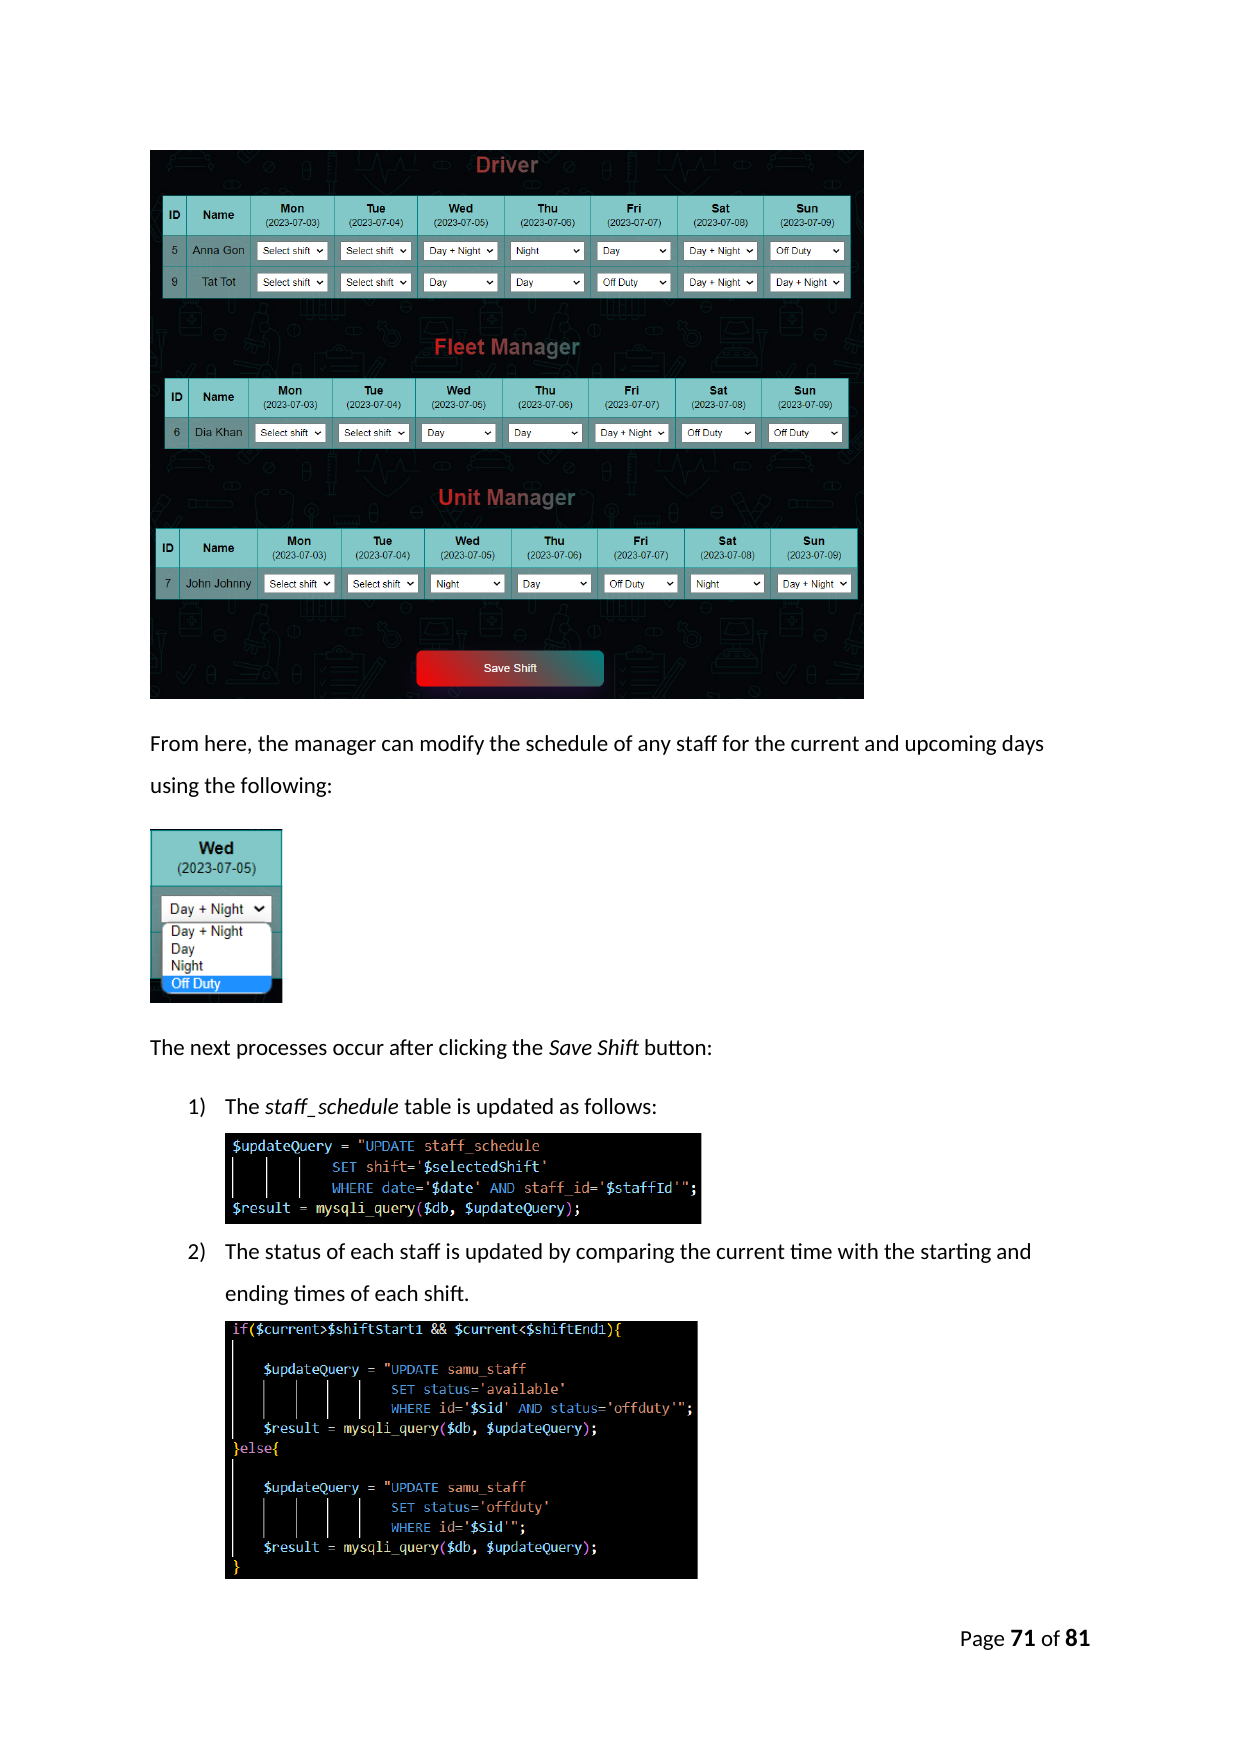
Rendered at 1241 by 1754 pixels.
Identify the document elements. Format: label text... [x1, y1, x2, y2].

text From here, the manager can modify the schedule of any staff for the current and upcoming days using the following: [150, 729, 1090, 799]
picture [225, 1321, 698, 1579]
text The next processes occur after clicking the Save Shift button: [150, 1033, 1090, 1061]
picture [150, 829, 283, 1003]
picture [150, 150, 864, 699]
list The status of each staff is updated by comparing the current time with the starting and ending times of each shift. [187, 1237, 1090, 1307]
list The staff_schedule table is updated as follows: [187, 1092, 1090, 1120]
picture [225, 1133, 702, 1224]
